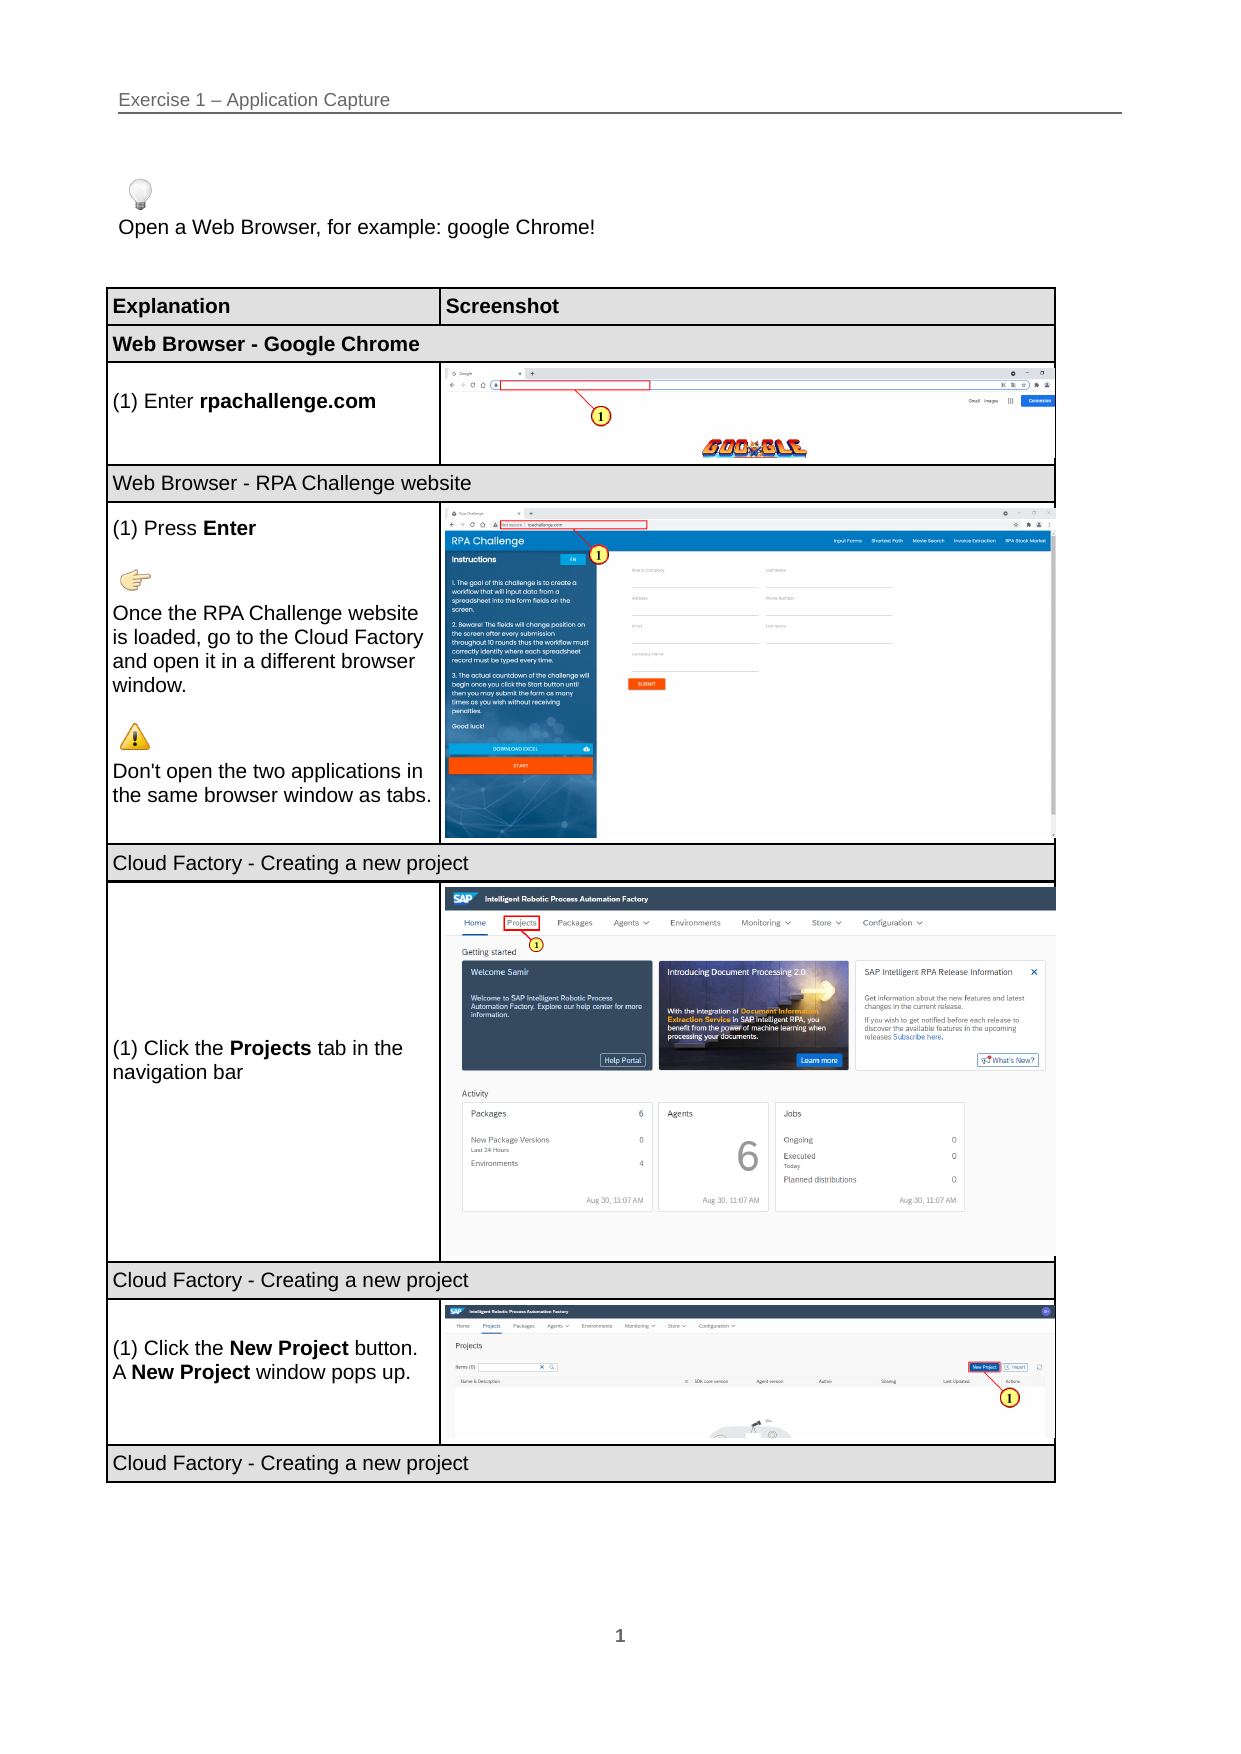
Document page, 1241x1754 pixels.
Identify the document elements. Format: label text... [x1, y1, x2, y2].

picture [445, 1305, 1055, 1438]
picture [445, 887, 1056, 1256]
table_cell [441, 503, 1054, 843]
table_header Explanation [108, 289, 439, 324]
table_cell (1) Press Enter Once the RPA Challenge website is loaded, go to the Cloud Factory and open it in a different browser window. Don't open the two applications in the same browser window as tabs. [108, 503, 439, 843]
table_cell Cloud Factory - Creating a new project [108, 845, 1054, 880]
table_cell [441, 1300, 1054, 1443]
picture [445, 368, 1055, 458]
table_cell [441, 883, 1054, 1261]
table_header Screenshot [441, 289, 1054, 324]
table_cell Web Browser - RPA Challenge website [108, 466, 1054, 501]
picture [118, 563, 152, 597]
picture [123, 177, 158, 211]
table_cell (1) Click the Projects tab in the navigation bar [108, 883, 439, 1261]
table_cell Cloud Factory - Creating a new project [108, 1263, 1054, 1298]
text Open a Web Browser, for example: google Chrome! [118, 215, 1122, 239]
picture [445, 508, 1056, 838]
picture [118, 720, 152, 754]
table_cell [441, 363, 1054, 464]
table_cell Cloud Factory - Creating a new project [108, 1446, 1054, 1481]
table_cell (1) Enter rpachallenge.com [108, 363, 439, 464]
table_cell Web Browser - Google Chrome [108, 326, 1054, 361]
table_cell (1) Click the New Project button. A New Project window pops up. [108, 1300, 439, 1443]
